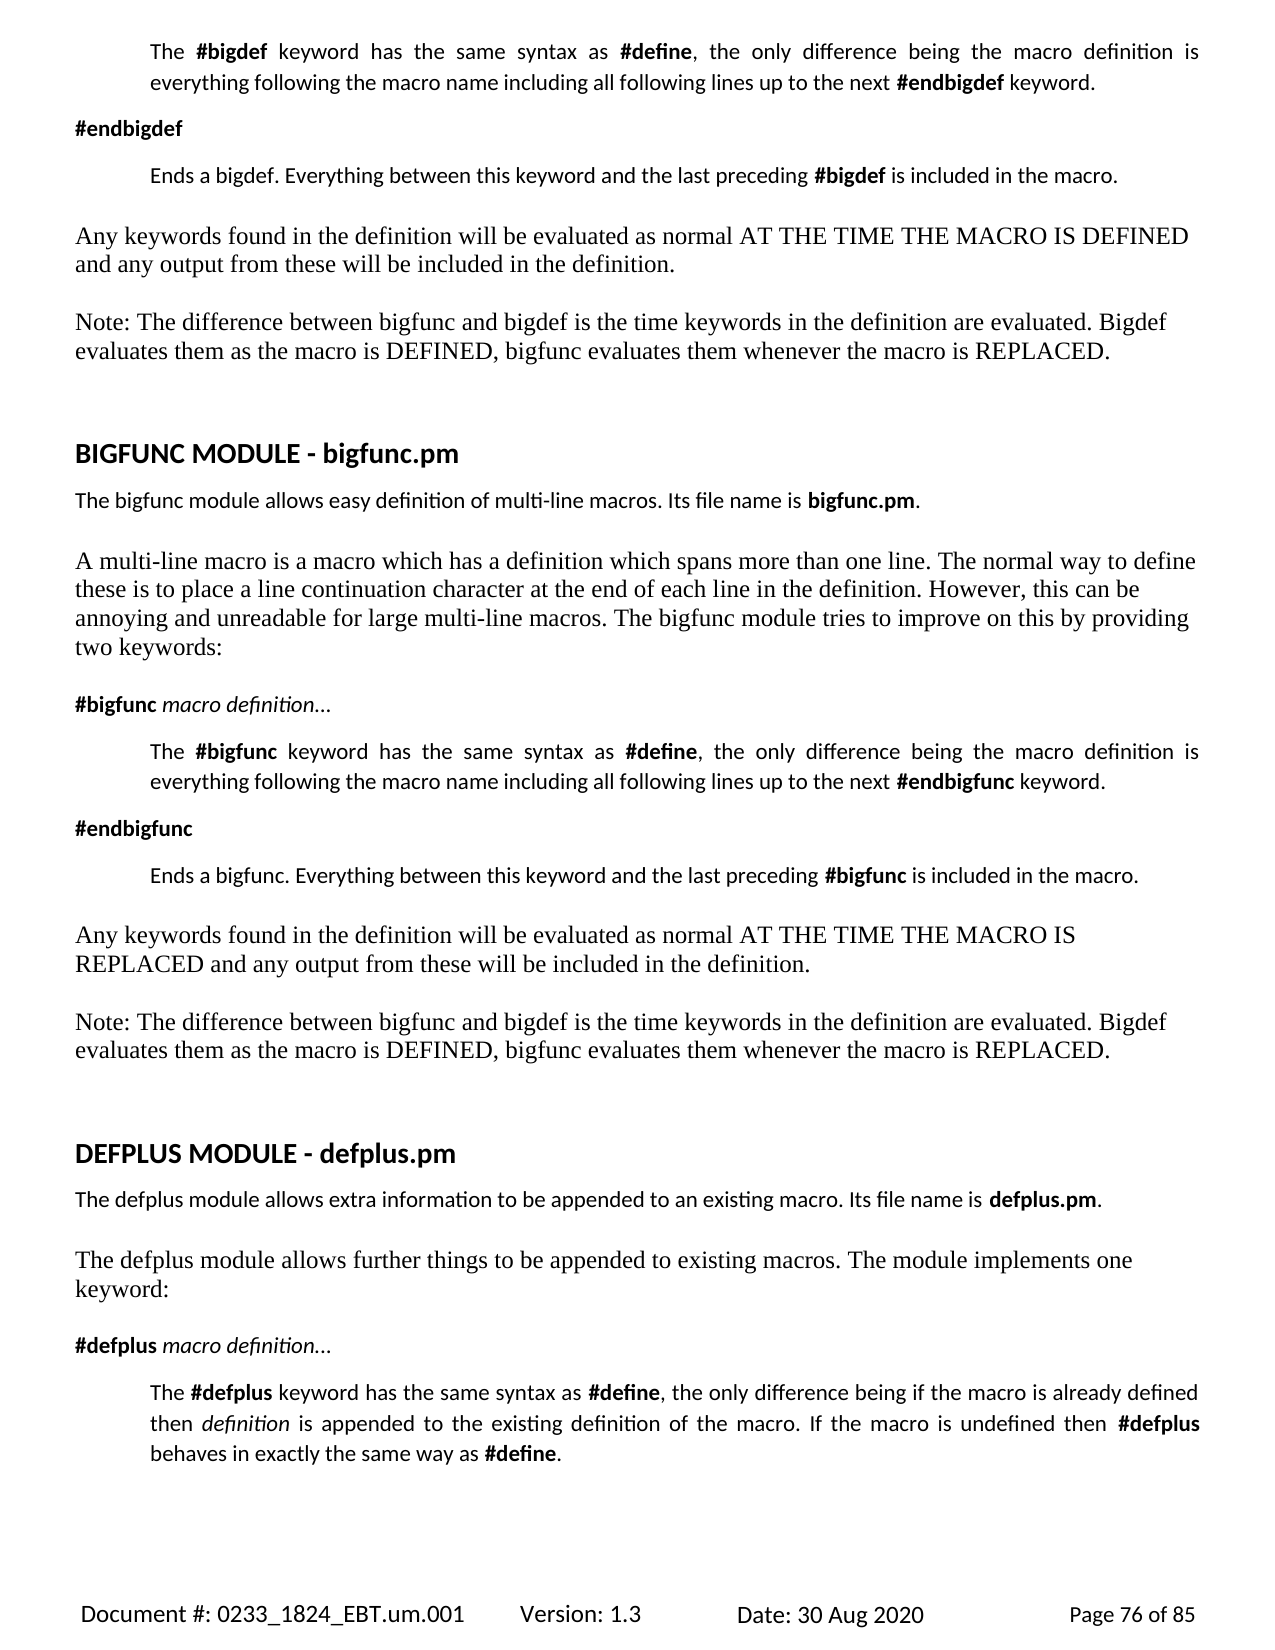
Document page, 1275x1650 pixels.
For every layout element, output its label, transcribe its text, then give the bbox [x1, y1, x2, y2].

text #defplus macro definition... [75, 1332, 1200, 1360]
text The bigfunc module allows easy definition of multi-line macros. Its file name is bigfunc.pm. [75, 486, 1200, 514]
text A multi-line macro is a macro which has a definition which spans more than one line. The normal way to define these is to place a line continuation character at the end of each line in the definition. However, this can be annoying and unreadable for large multi-line macros. The bigfunc module tries to improve on this by providing two keywords: [75, 546, 1200, 661]
text Any keywords found in the definition will be evaluated as normal AT THE TIME THE MACRO IS DEFINED and any output from these will be included in the definition. [75, 221, 1200, 278]
text Ends a bigfunc. Everything between this keyword and the last preceding #bigfunc is included in the macro. [150, 861, 1200, 889]
text Note: The difference between bigfunc and bigdef is the time keywords in the definition are evaluated. Bigdef evaluates them as the macro is DEFINED, bigfunc evaluates them whenever the macro is REPLACED. [75, 307, 1200, 365]
text Note: The difference between bigfunc and bigdef is the time keywords in the definition are evaluated. Bigdef evaluates them as the macro is DEFINED, bigfunc evaluates them whenever the macro is REPLACED. [75, 1007, 1200, 1064]
text The defplus module allows further things to be appended to existing macros. The module implements one keyword: [75, 1245, 1200, 1302]
text #endbigfunc [75, 814, 1200, 842]
subtitle DEFPLUS MODULE - defplus.pm [75, 1135, 1200, 1170]
text The #bigfunc keyword has the same syntax as #define, the only difference being the macro definition is everything following the macro name including all following lines up to the next #endbigfunc keyword. [150, 737, 1200, 795]
text Any keywords found in the definition will be evaluated as normal AT THE TIME THE MACRO IS REPLACED and any output from these will be included in the definition. [75, 920, 1200, 978]
text Ends a bigdef. Everything between this keyword and the last preceding #bigdef is included in the macro. [150, 161, 1200, 189]
text The #defplus keyword has the same syntax as #define, the only difference being if the macro is already defined then definition is appended to the existing definition of the macro. If the macro is undefined then #defplus behaves in exactly the same way as #define. [150, 1378, 1200, 1467]
text #endbigdef [75, 114, 1200, 143]
subtitle BIGFUNC MODULE - bigfunc.pm [75, 435, 1200, 471]
text The #bigdef keyword has the same syntax as #define, the only difference being the macro definition is everything following the macro name including all following lines up to the next #endbigdef keyword. [150, 37, 1200, 96]
text #bigfunc macro definition... [75, 690, 1200, 718]
text The defplus module allows extra information to be appended to an existing macro. Its file name is defplus.pm. [75, 1186, 1200, 1214]
